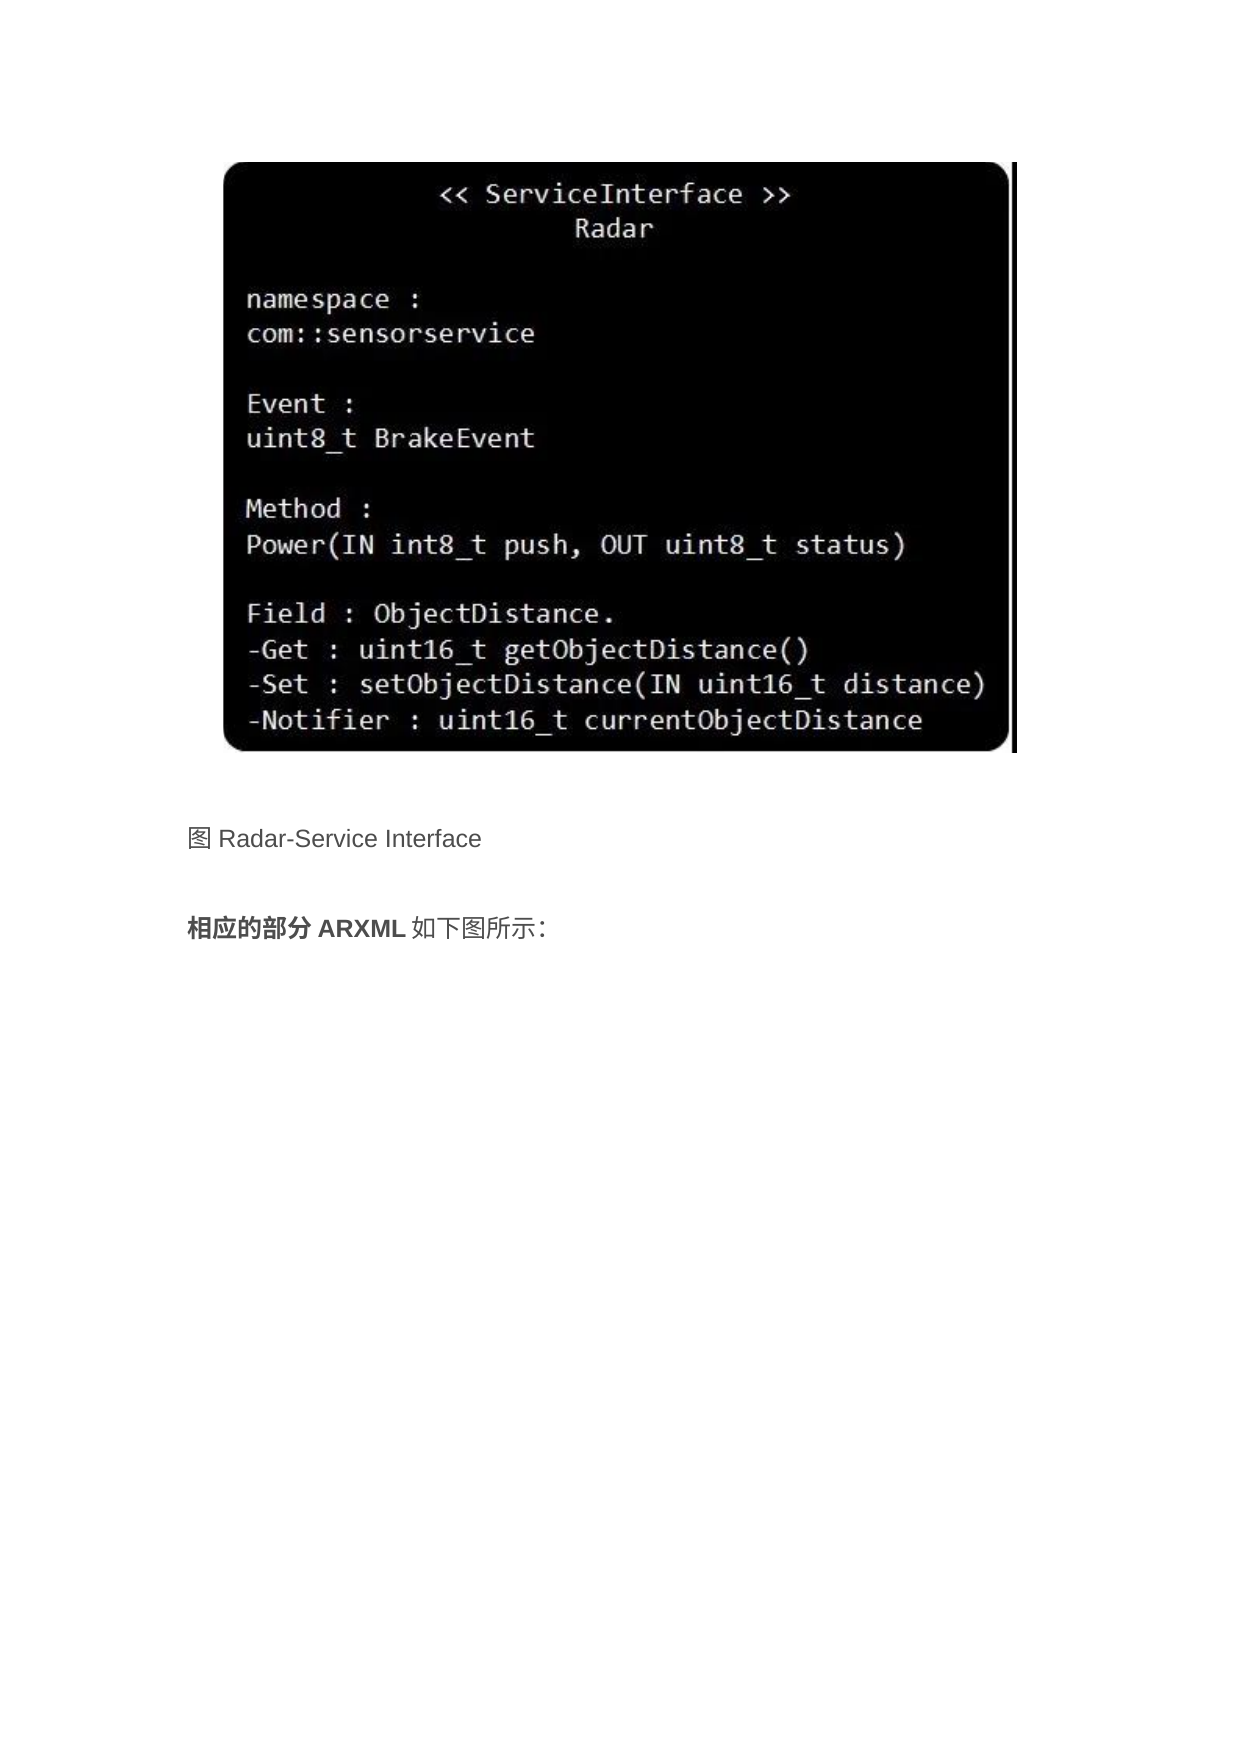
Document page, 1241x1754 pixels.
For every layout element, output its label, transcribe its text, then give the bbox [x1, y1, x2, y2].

picture [223, 162, 1017, 753]
text 图 Radar-Service Interface [187, 804, 1053, 869]
text 相应的部分ARXML如下图所示： [187, 894, 1053, 959]
